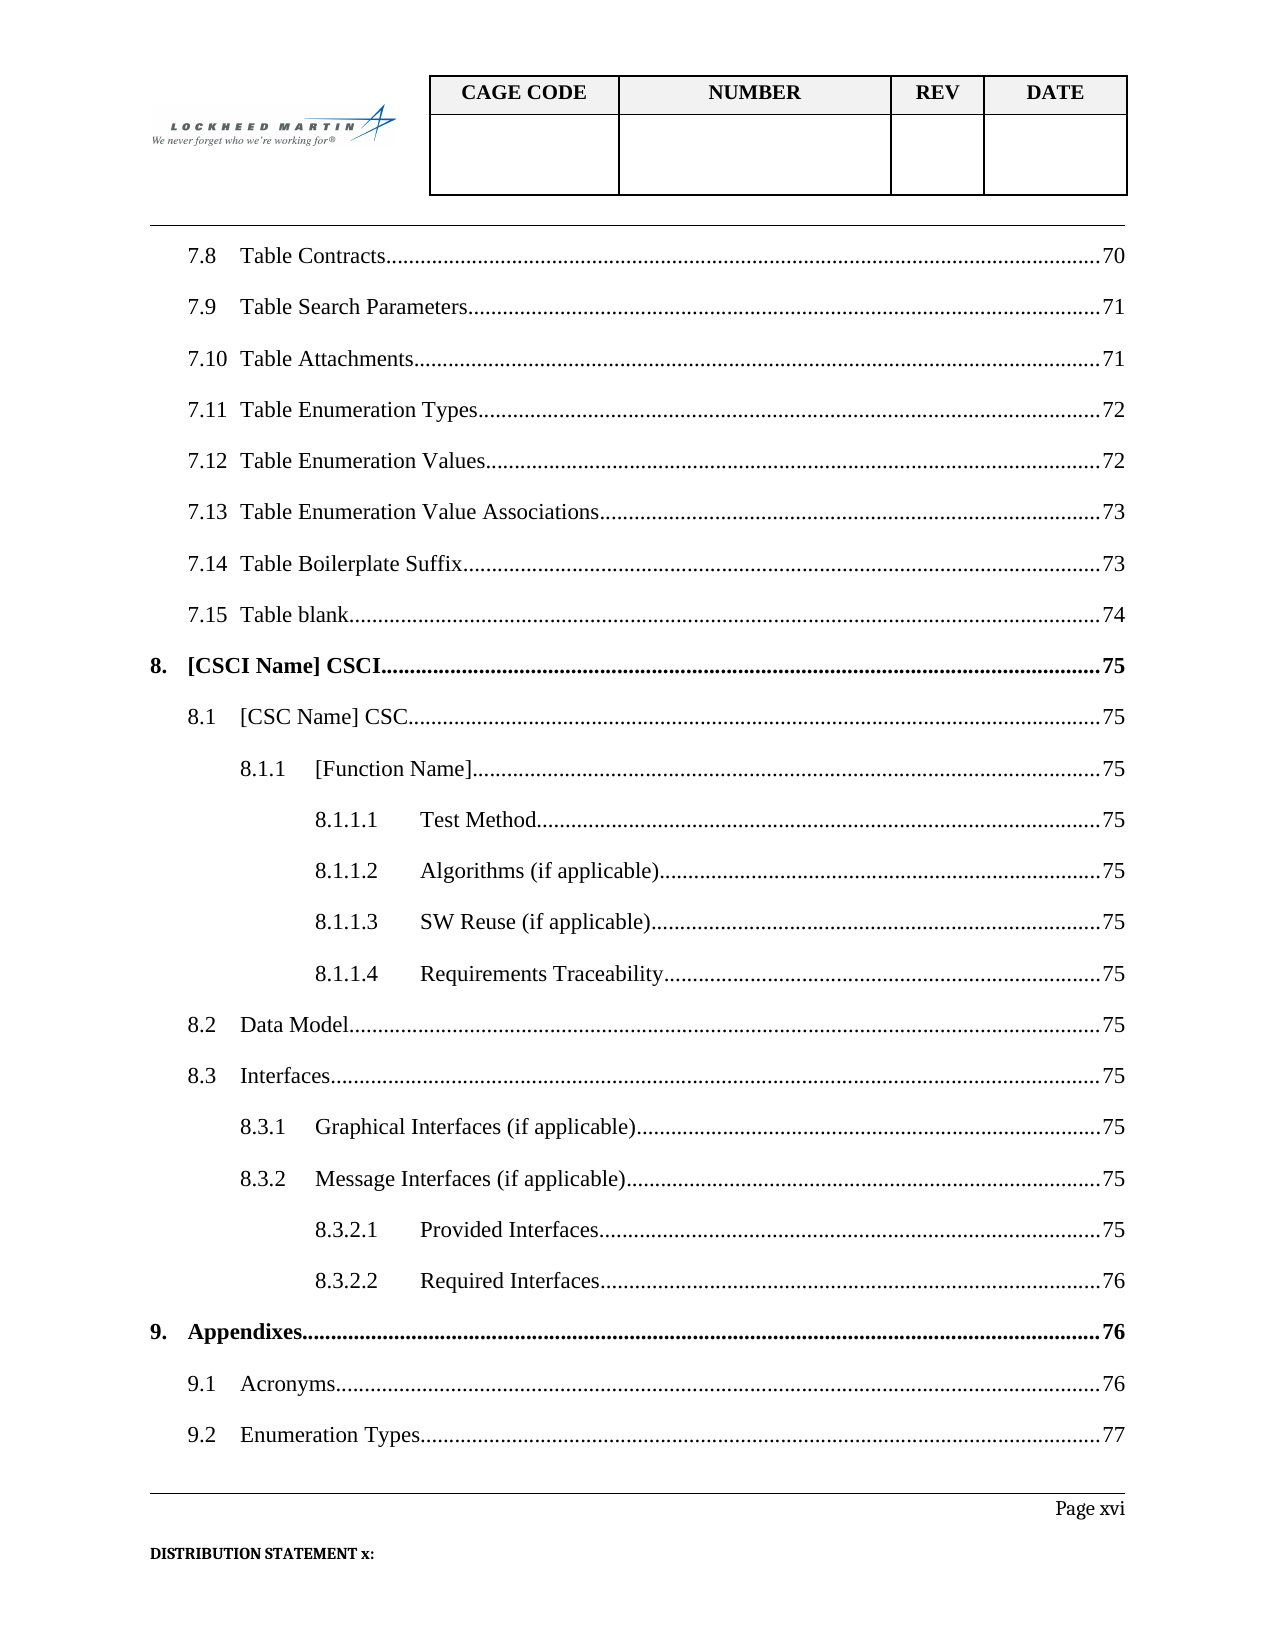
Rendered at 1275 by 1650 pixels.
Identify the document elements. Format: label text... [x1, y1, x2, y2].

text 8.1.1 [Function Name] 75 [240, 754, 1125, 781]
text 7.8 Table Contracts 70 [187, 242, 1125, 268]
text 8.1.1.4 Requirements Traceability 75 [315, 959, 1125, 986]
text 7.14 Table Boilerplate Suffix 73 [187, 549, 1125, 576]
text 8.3.2.1 Provided Interfaces 75 [315, 1216, 1125, 1242]
text 8.3.2.2 Required Interfaces 76 [315, 1267, 1125, 1293]
text 7.10 Table Attachments 71 [187, 344, 1125, 371]
text 8.3.1 Graphical Interfaces (if applicable) 75 [240, 1113, 1125, 1140]
text 7.15 Table blank 74 [187, 601, 1125, 627]
picture [152, 104, 397, 146]
text 8.1.1.1 Test Method 75 [315, 806, 1125, 832]
text 7.12 Table Enumeration Values 72 [187, 447, 1125, 473]
text 8. [CSCI Name] CSCI 75 [150, 652, 1125, 678]
text 7.9 Table Search Parameters 71 [187, 293, 1125, 320]
text 7.13 Table Enumeration Value Associations 73 [187, 498, 1125, 525]
text 8.1.1.3 SW Reuse (if applicable) 75 [315, 908, 1125, 935]
text 8.1.1.2 Algorithms (if applicable) 75 [315, 857, 1125, 883]
text 9.2 Enumeration Types 77 [187, 1421, 1125, 1447]
text 8.3.2 Message Interfaces (if applicable) 75 [240, 1164, 1125, 1191]
text 8.3 Interfaces 75 [187, 1062, 1125, 1088]
text 9. Appendixes 76 [150, 1318, 1125, 1345]
text 7.11 Table Enumeration Types 72 [187, 396, 1125, 422]
text 8.1 [CSC Name] CSC 75 [187, 703, 1125, 730]
text 8.2 Data Model 75 [187, 1011, 1125, 1037]
text 9.1 Acronyms 76 [187, 1369, 1125, 1396]
